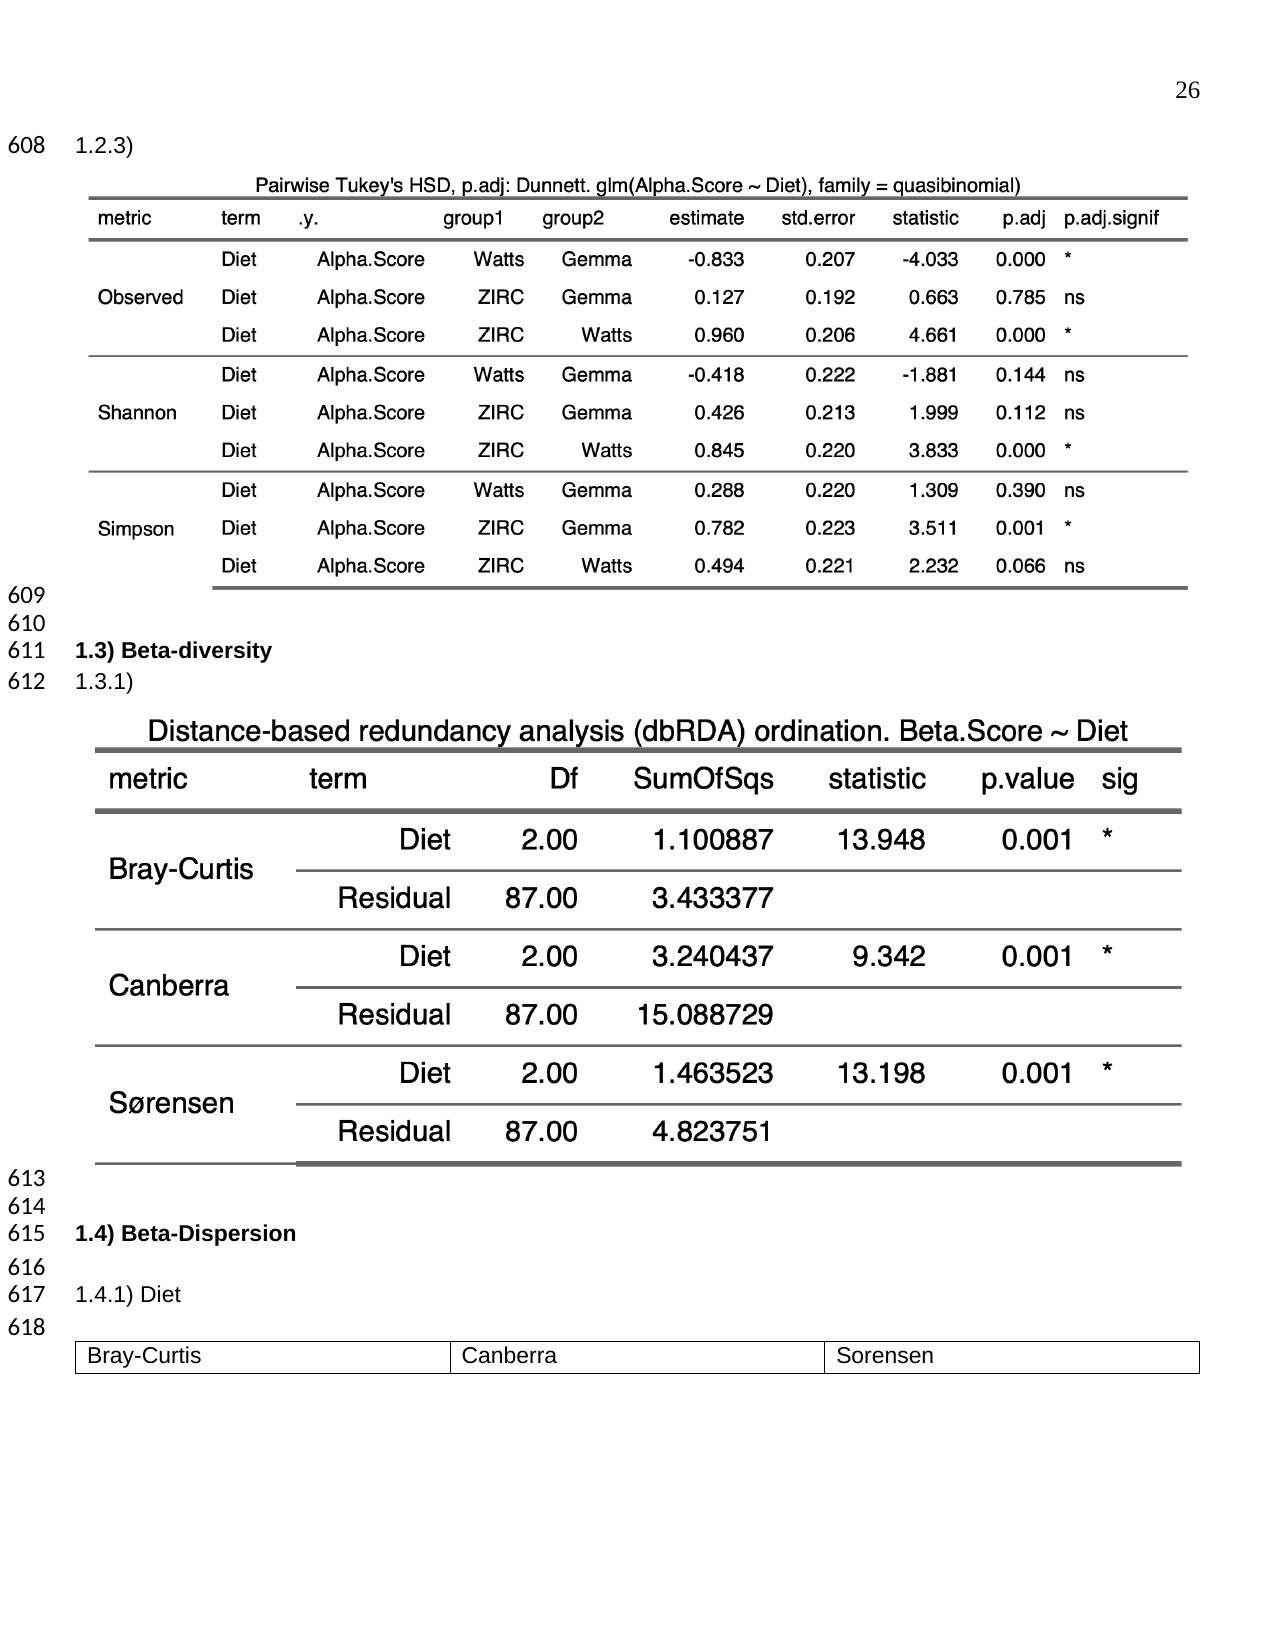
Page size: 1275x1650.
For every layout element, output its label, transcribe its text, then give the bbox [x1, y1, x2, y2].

table_header Bray-Curtis [76, 1342, 450, 1373]
text 1.3.1) [75, 668, 1200, 698]
picture [75, 163, 1200, 603]
text 1.3) Beta-diversity [75, 637, 1200, 664]
table_header Sorensen [825, 1342, 1199, 1373]
text 1.4.1) Diet [75, 1281, 1200, 1307]
picture [75, 698, 1200, 1186]
text 1.2.3) [75, 132, 1200, 163]
text 1.4) Beta-Dispersion [75, 1220, 1200, 1247]
table_header Canberra [451, 1342, 824, 1373]
